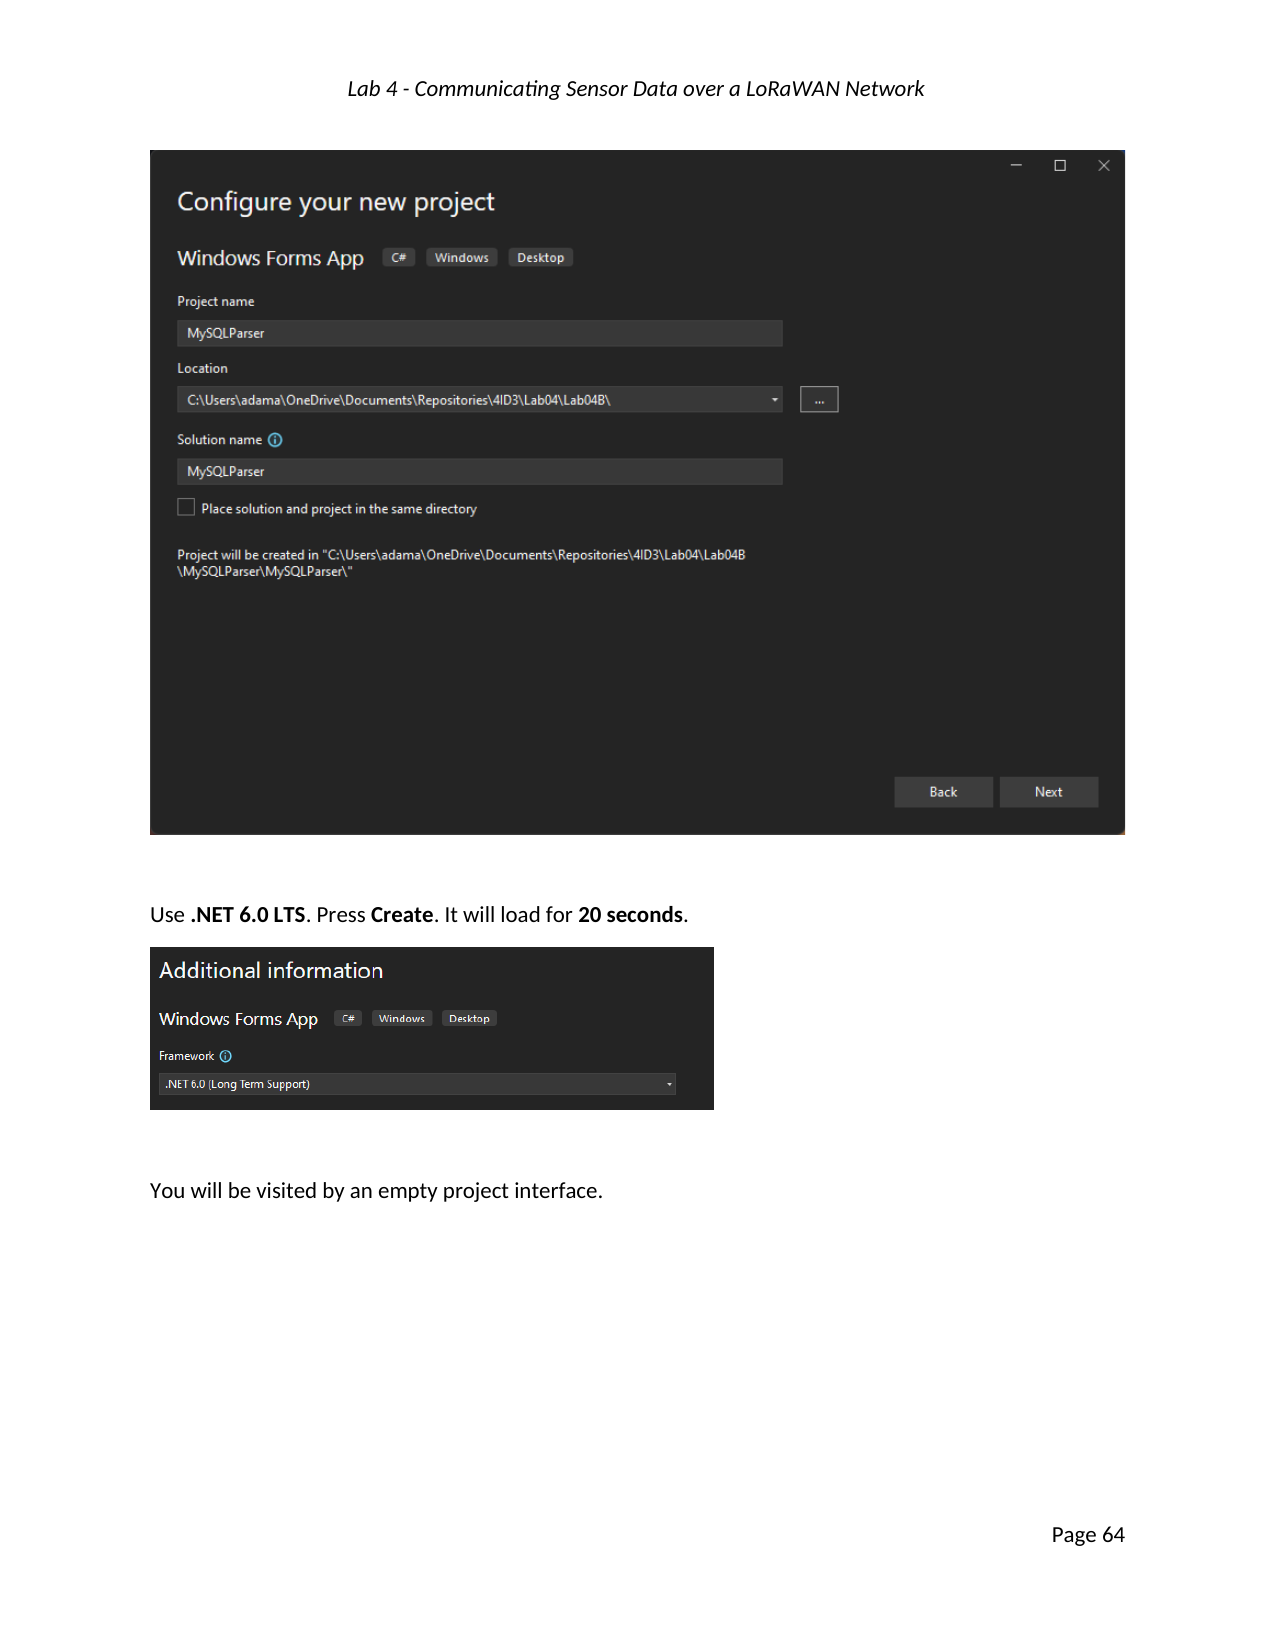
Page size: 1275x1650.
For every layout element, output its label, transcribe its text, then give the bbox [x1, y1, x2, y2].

text Use .NET 6.0 LTS. Press Create. It will load for 20 seconds. [150, 900, 1125, 928]
picture [150, 947, 714, 1110]
text You will be visited by an empty project interface. [150, 1176, 1125, 1204]
picture [150, 150, 1125, 835]
